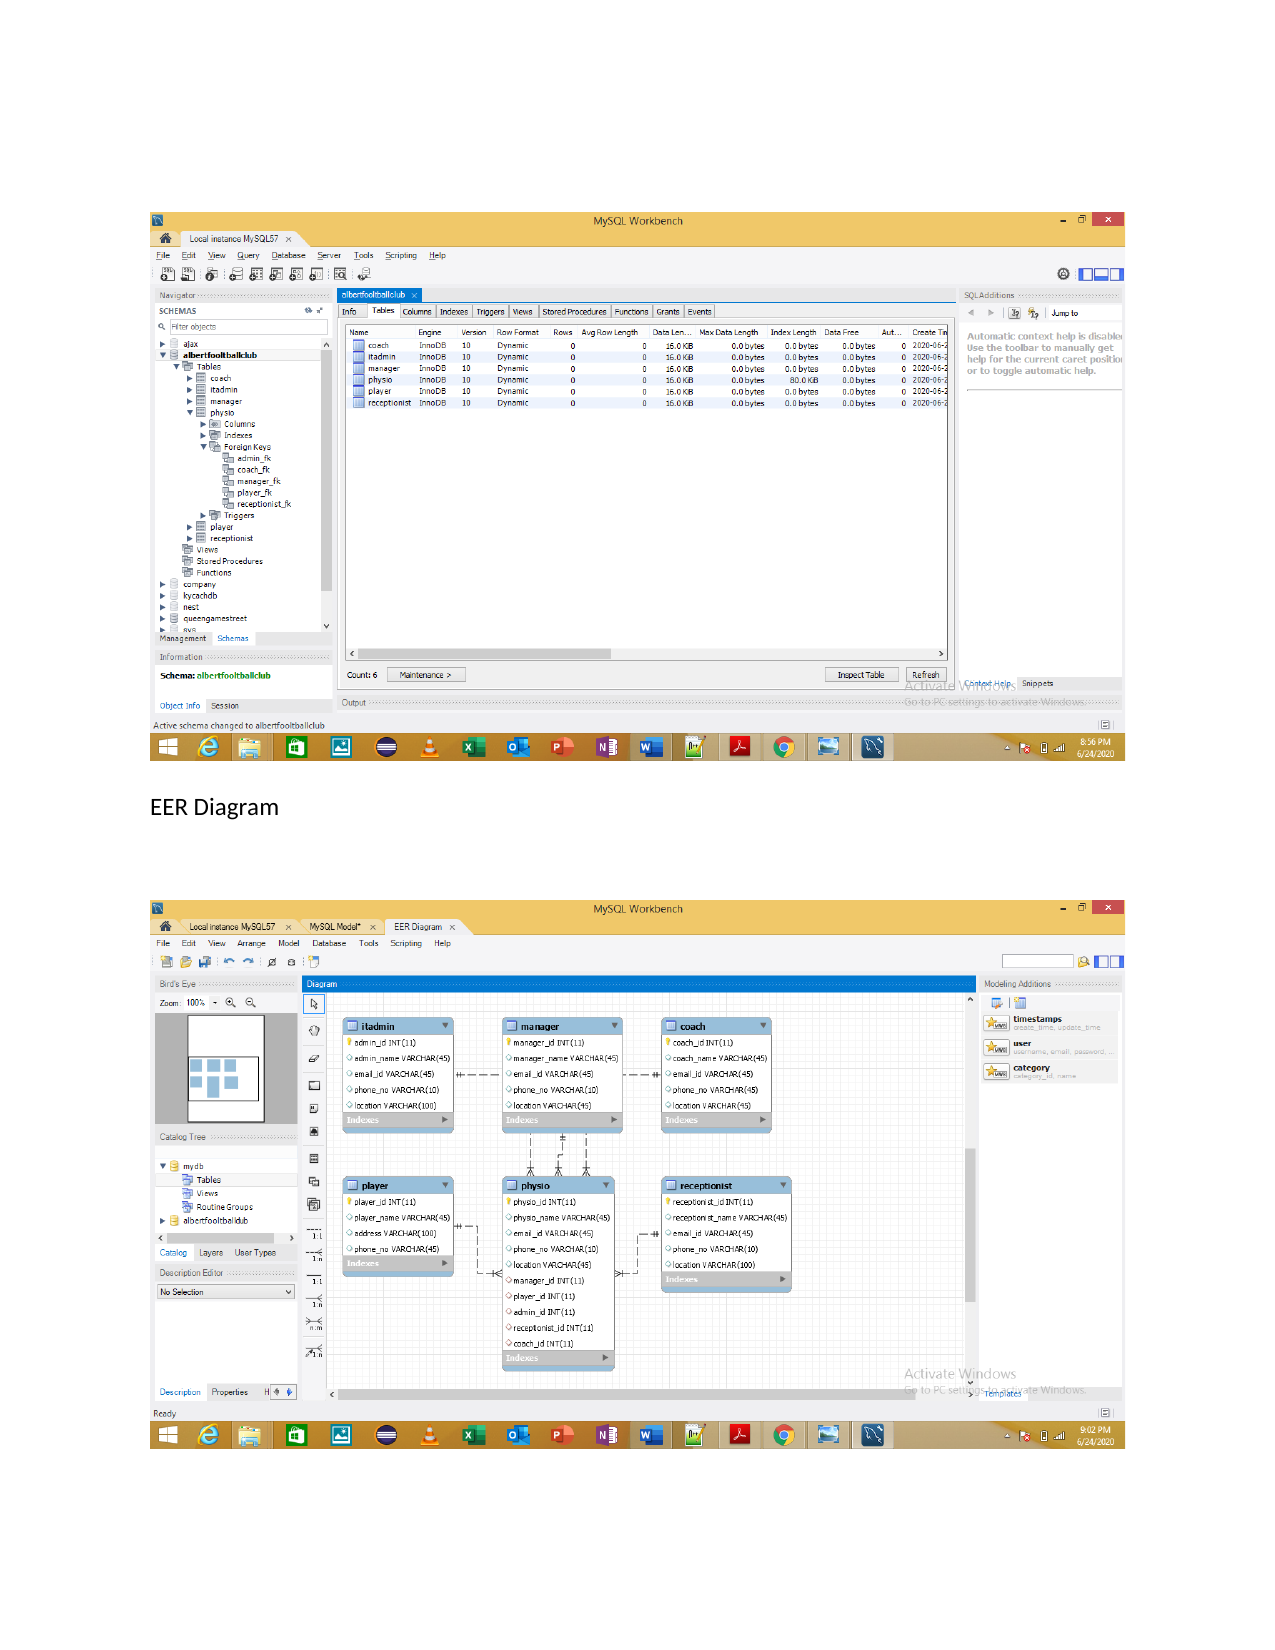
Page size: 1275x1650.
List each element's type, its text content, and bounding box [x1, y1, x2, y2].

text EER Diagram [150, 791, 1125, 822]
picture [150, 900, 1125, 1449]
picture [150, 212, 1125, 761]
